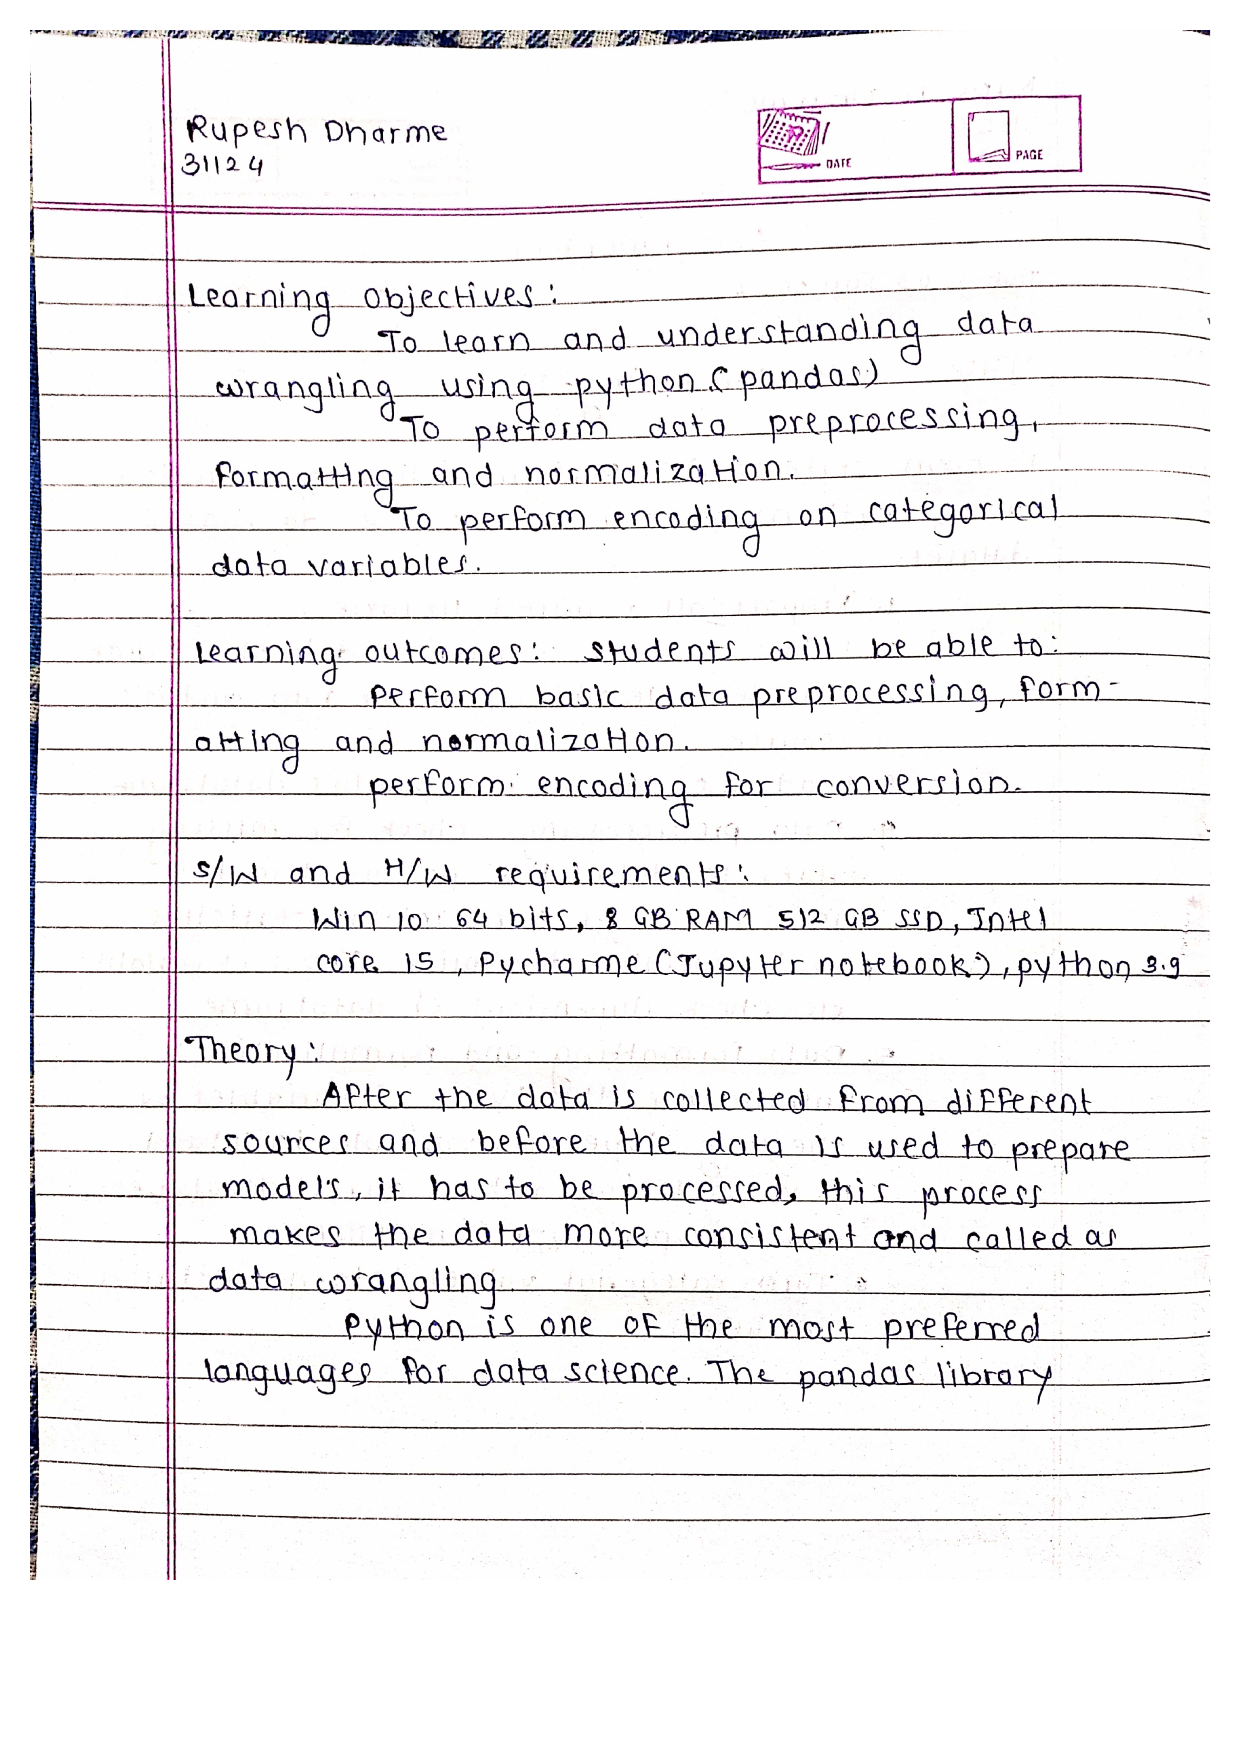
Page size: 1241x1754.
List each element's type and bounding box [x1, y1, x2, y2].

picture [30, 30, 1211, 1580]
